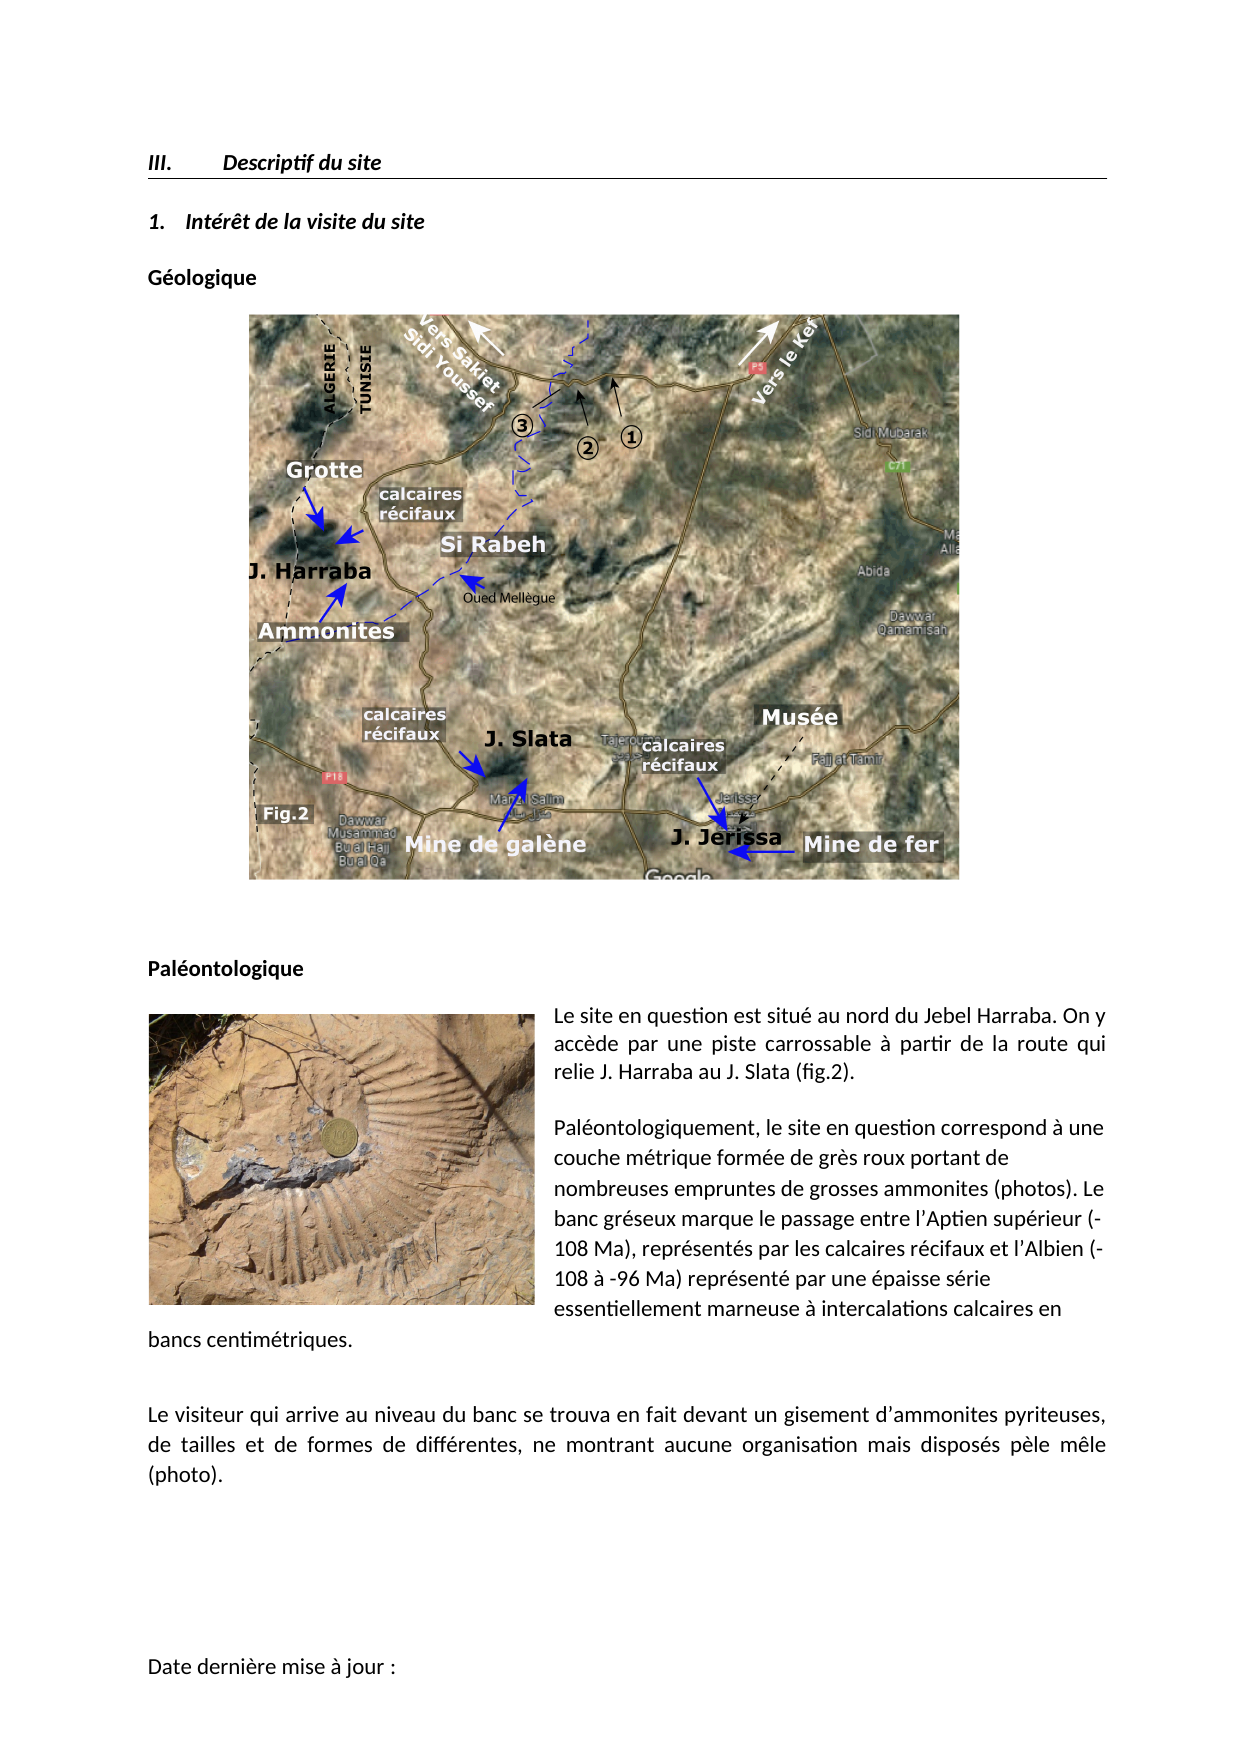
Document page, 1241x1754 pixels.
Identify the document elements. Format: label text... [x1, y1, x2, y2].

text Paléontologique [148, 954, 1107, 982]
text Le site en question est situé au nord du Jebel Harraba. On y accède par une piste carrossable à partir de la route qui relie J. Harraba au J. Slata (fig.2). [148, 1001, 1107, 1085]
picture [148, 1014, 535, 1305]
text Paléontologiquement, le site en question correspond à une couche métrique formée de grès roux portant de nombreuses empruntes de grosses ammonites (photos). Le banc gréseux marque le passage entre l’Aptien supérieur (-108 Ma), représentés par les calcaires récifaux et l’Albien (-108 à -96 Ma) représenté par une épaisse série essentiellement marneuse à intercalations calcaires en bancs centimétriques. [148, 1113, 1107, 1353]
list Géologique [148, 263, 1107, 291]
picture [248, 314, 960, 880]
list Descriptif du site [148, 148, 1107, 178]
list Intérêt de la visite du site [148, 207, 1107, 235]
text Le visiteur qui arrive au niveau du banc se trouva en fait devant un gisement d’ammonites pyriteuses, de tailles et de formes de différentes, ne montrant aucune organisation mais disposés pèle mêle (photo). [148, 1400, 1107, 1488]
